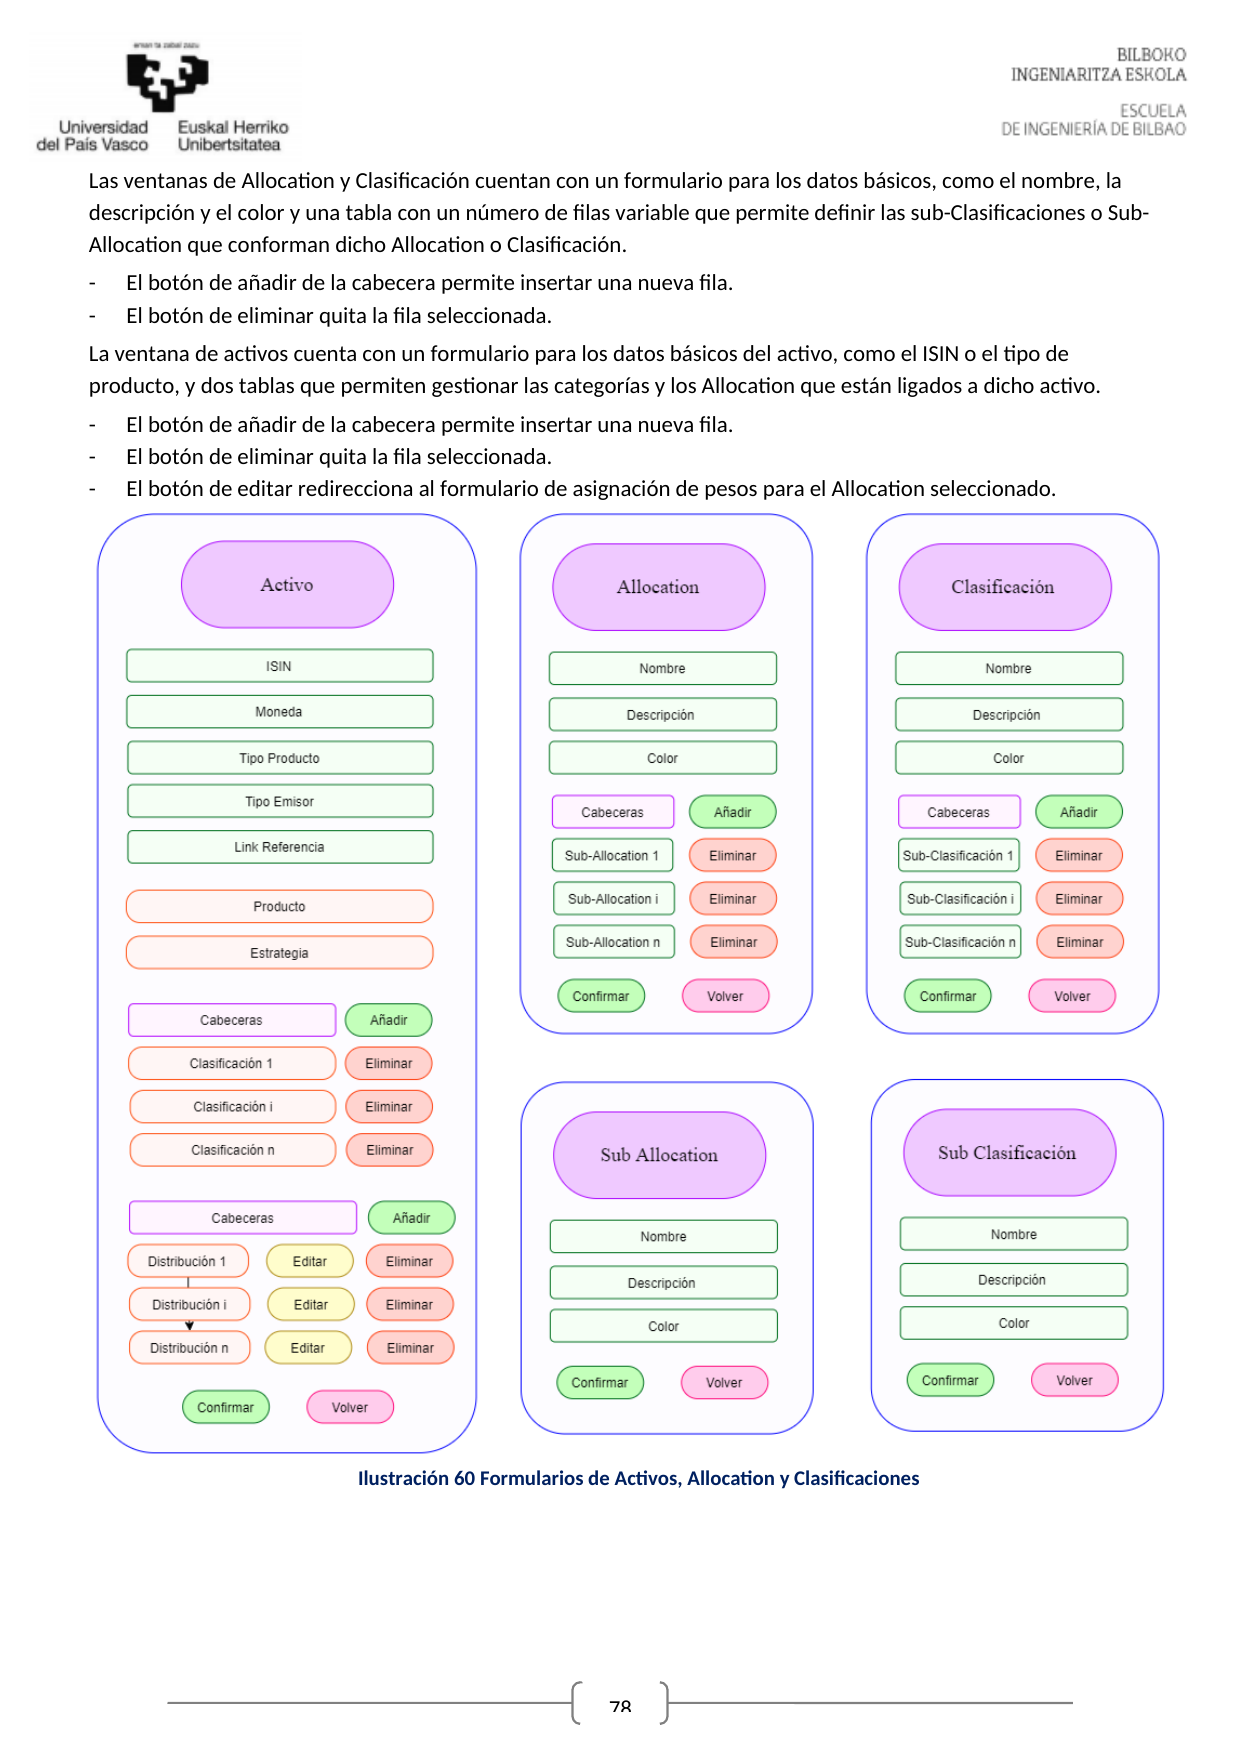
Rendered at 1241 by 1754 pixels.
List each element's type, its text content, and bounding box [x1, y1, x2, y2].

picture [88, 512, 1175, 1461]
picture [29, 25, 1213, 162]
list El botón de eliminar quita la fila seleccionada. [89, 301, 1152, 329]
list El botón de eliminar quita la fila seleccionada. [89, 442, 1152, 470]
list El botón de añadir de la cabecera permite insertar una nueva fila. [89, 268, 1152, 297]
text Ilustración 60 Formularios de Activos, Allocation y Clasificaciones [126, 1465, 1152, 1491]
text La ventana de activos cuenta con un formulario para los datos básicos del activo, como el ISIN o el tipo de producto, y dos tablas que permiten gestionar las categorías y los Allocation que están ligados a dicho activo. [89, 339, 1152, 399]
list El botón de editar redirecciona al formulario de asignación de pesos para el Allocation seleccionado. [89, 474, 1152, 502]
text Las ventanas de Allocation y Clasificación cuentan con un formulario para los datos básicos, como el nombre, la descripción y el color y una tabla con un número de filas variable que permite definir las sub-Clasificaciones o Sub-Allocation que conforman dicho Allocation o Clasificación. [89, 102, 1152, 258]
list El botón de añadir de la cabecera permite insertar una nueva fila. [89, 410, 1152, 438]
